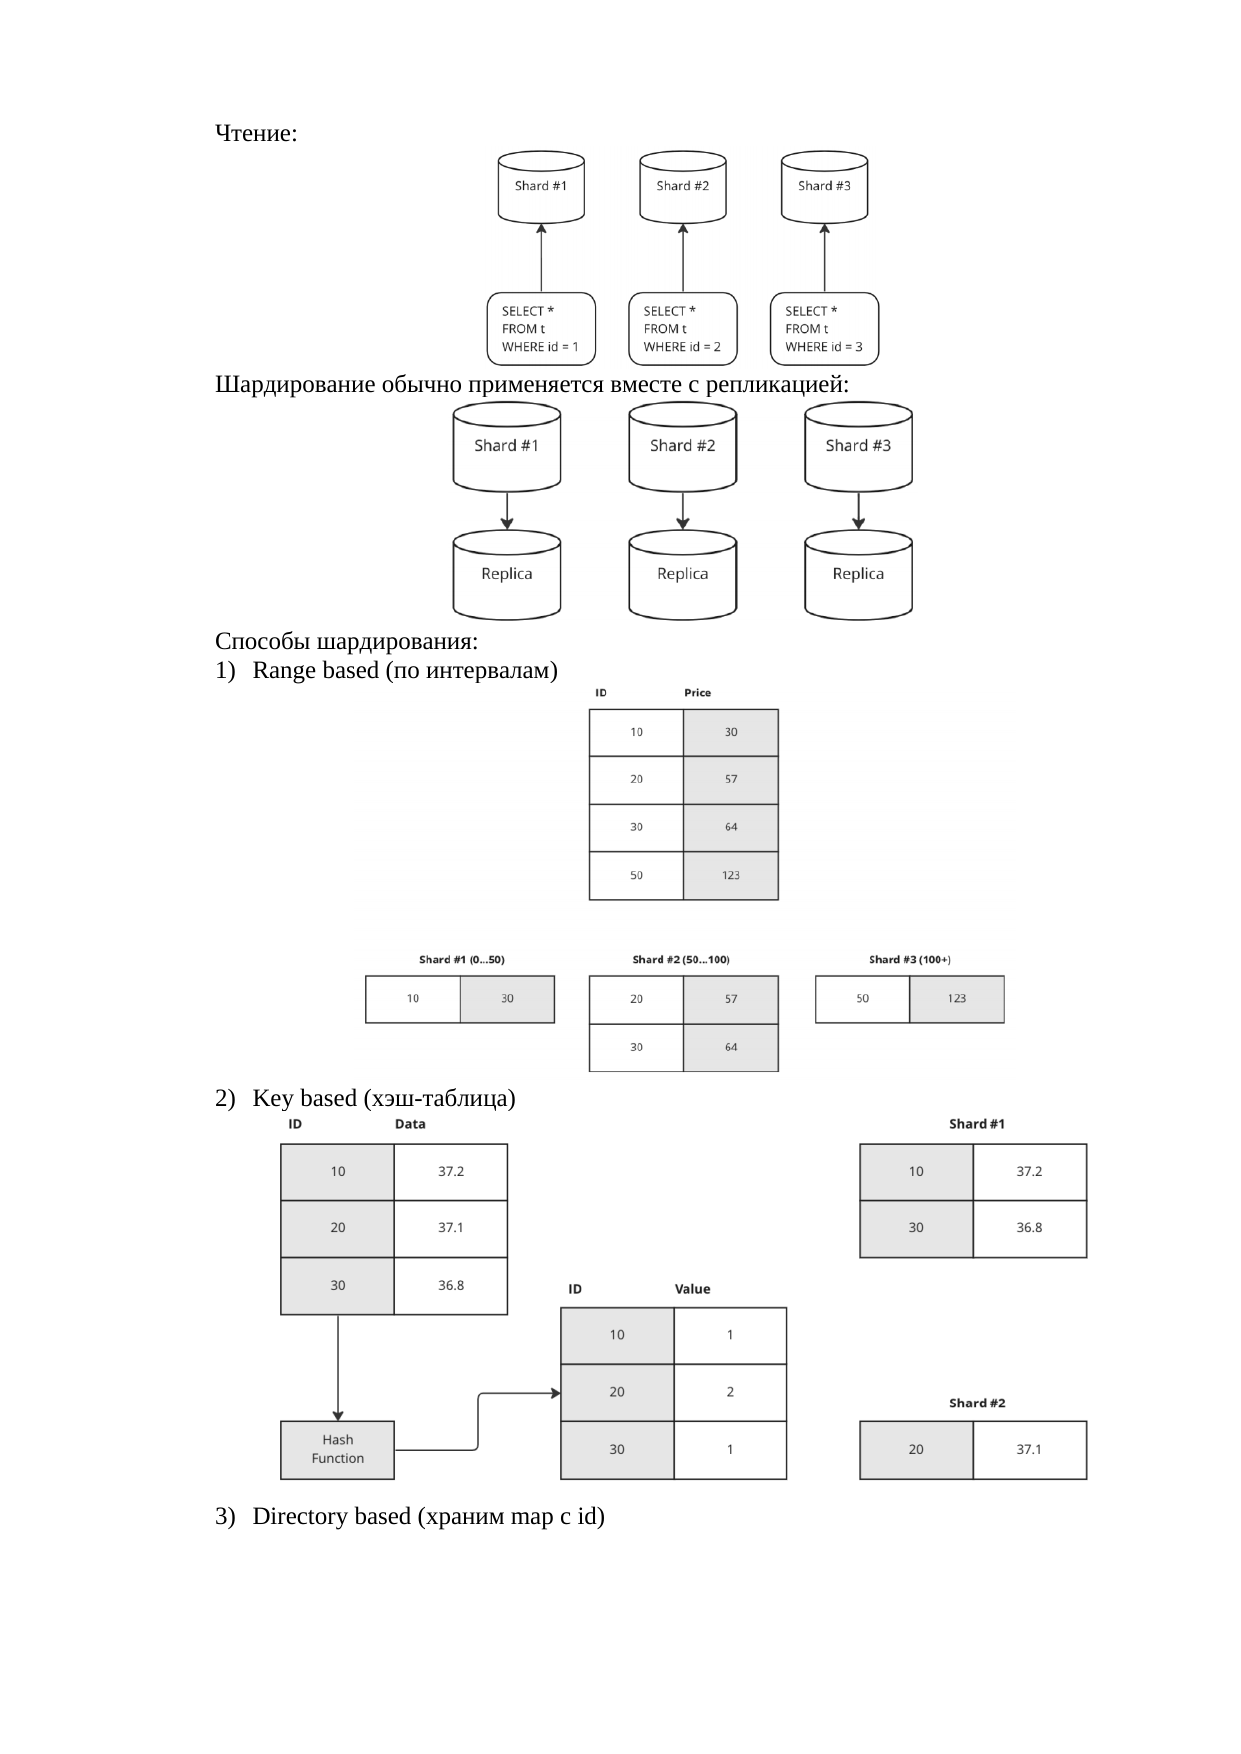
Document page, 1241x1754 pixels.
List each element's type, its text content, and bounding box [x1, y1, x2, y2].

picture [277, 1111, 1089, 1501]
list Range based (по интервалам) [215, 655, 1152, 683]
list Directory based (храним map с id) [215, 1501, 1152, 1530]
text Способы шардирования: [215, 626, 1152, 655]
list Key based (хэш-таблица) [215, 1083, 1152, 1112]
picture [485, 146, 882, 369]
text Чтение: [215, 118, 1152, 147]
picture [448, 397, 919, 626]
picture [350, 683, 1016, 1083]
text Шардирование обычно применяется вместе с репликацией: [215, 369, 1152, 397]
